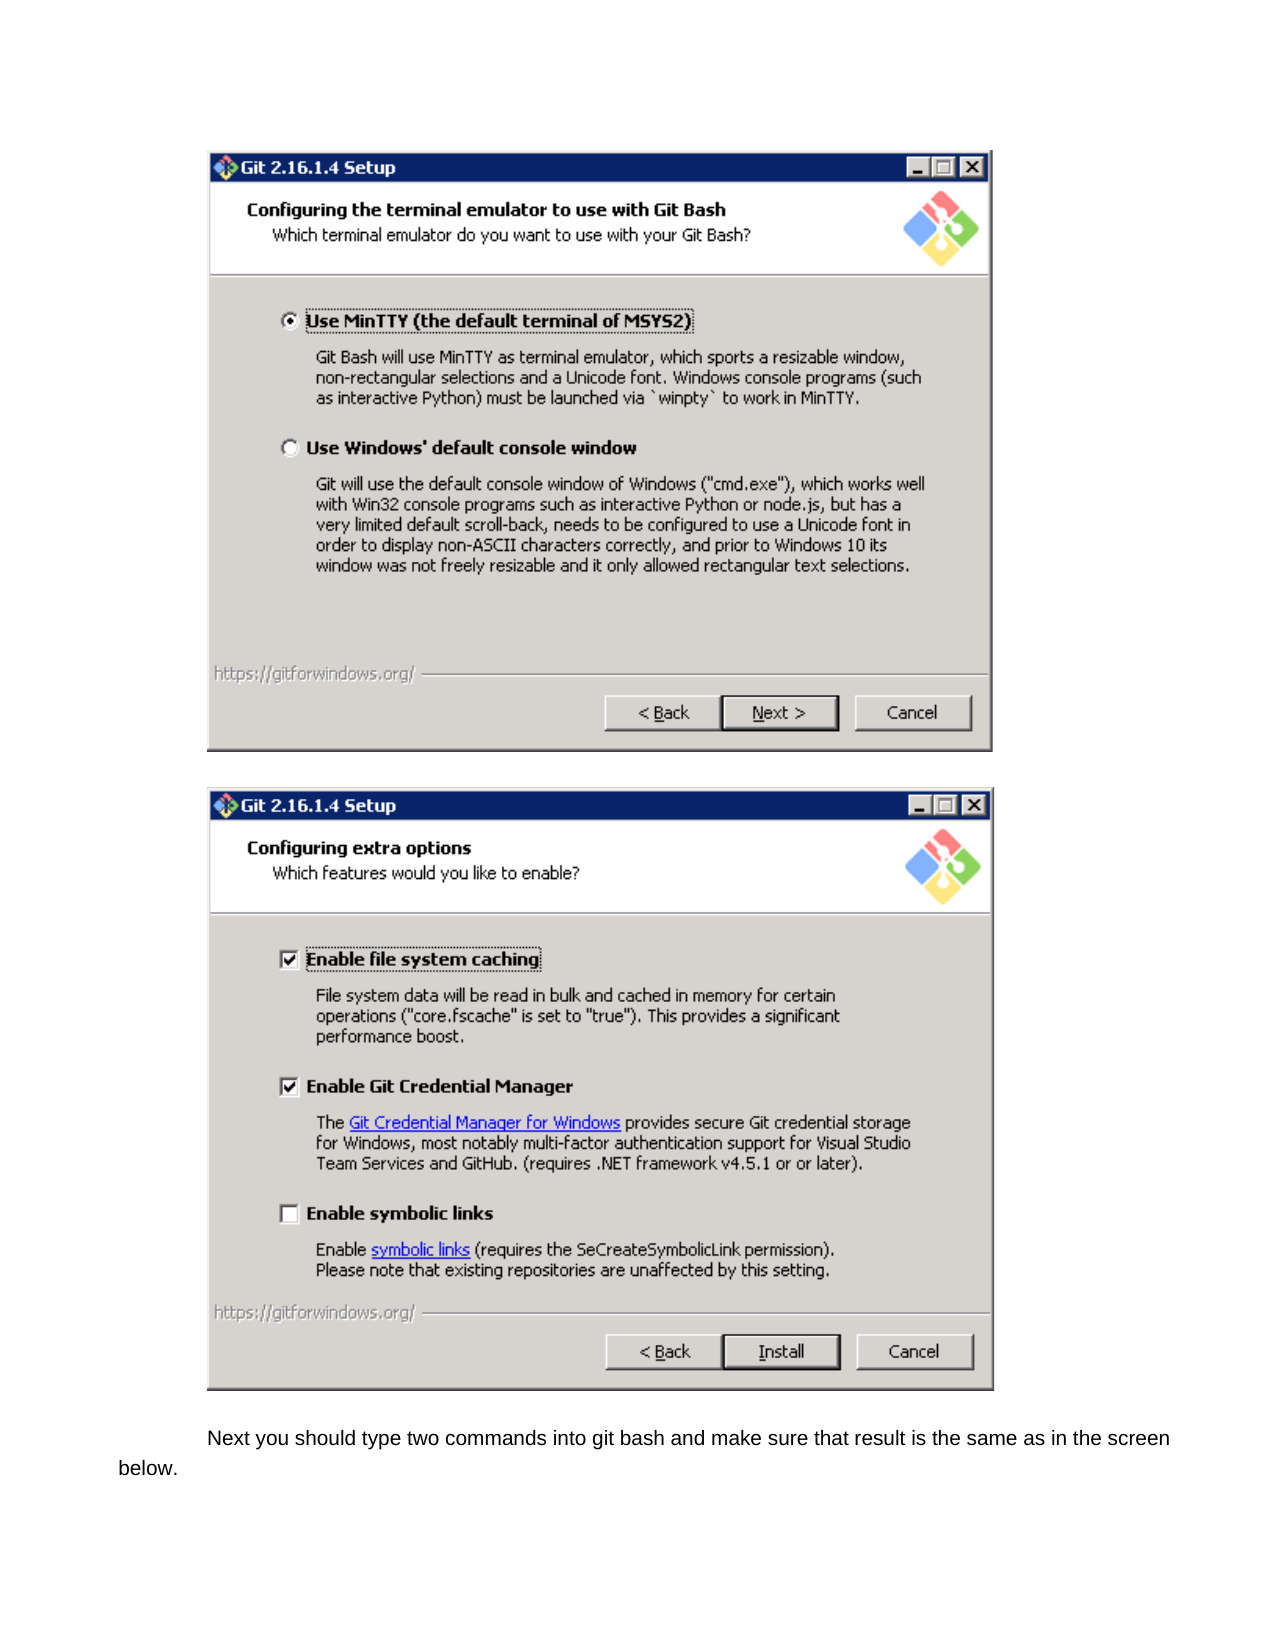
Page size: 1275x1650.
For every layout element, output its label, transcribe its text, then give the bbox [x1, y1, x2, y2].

text Next you should type two commands into git bash and make sure that result is the same as in the screen below. [118, 1426, 1211, 1480]
picture [206, 787, 995, 1391]
picture [206, 150, 993, 752]
